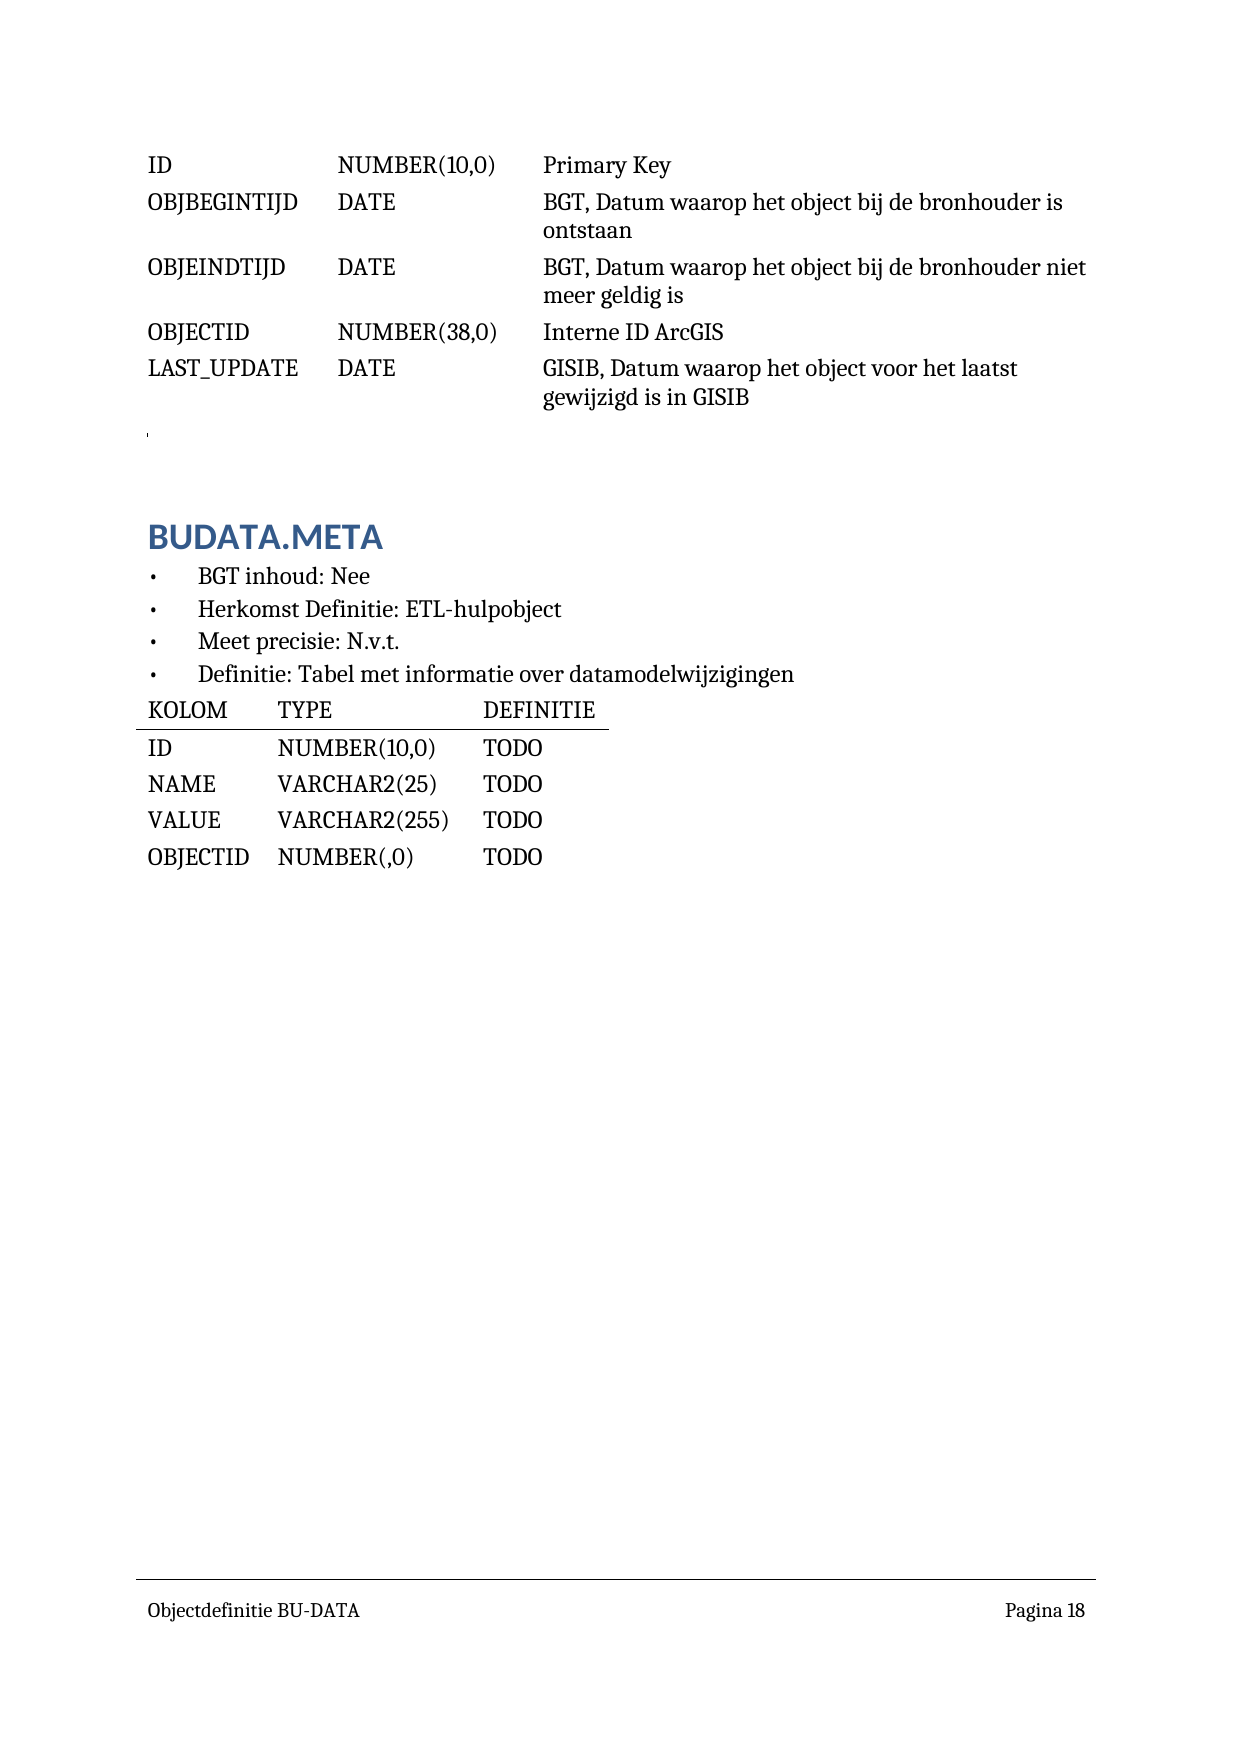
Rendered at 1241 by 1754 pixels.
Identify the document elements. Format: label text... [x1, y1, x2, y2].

table_cell TODO [472, 803, 609, 839]
list Herkomst Definitie: ETL-hulpobject [148, 595, 1093, 623]
table_cell VARCHAR2(255) [266, 803, 472, 839]
table_cell ID [136, 148, 326, 184]
table_header DEFINITIE [472, 692, 609, 728]
table_header KOLOM [136, 692, 266, 728]
list BGT inhoud: Nee [148, 562, 1093, 591]
table_cell NUMBER(10,0) [326, 148, 532, 184]
table_cell NUMBER(10,0) [266, 730, 472, 766]
table_cell LAST_UPDATE [136, 350, 326, 415]
table_cell NAME [136, 766, 266, 802]
table_cell DATE [326, 249, 532, 314]
table_cell Interne ID ArcGIS [532, 314, 1104, 350]
subtitle BUDATA.META [148, 513, 1093, 558]
table_cell TODO [472, 766, 609, 802]
table_cell OBJECTID [136, 839, 266, 875]
table_cell NUMBER(,0) [266, 839, 472, 875]
table_cell VARCHAR2(25) [266, 766, 472, 802]
table_cell OBJBEGINTIJD [136, 184, 326, 249]
table_cell TODO [472, 839, 609, 875]
table_cell Primary Key [532, 148, 1104, 184]
table_cell DATE [326, 184, 532, 249]
table_cell VALUE [136, 803, 266, 839]
table_cell BGT, Datum waarop het object bij de bronhouder niet meer geldig is [532, 249, 1104, 314]
list Definitie: Tabel met informatie over datamodelwijzigingen [148, 660, 1093, 688]
table_cell OBJECTID [136, 314, 326, 350]
table_cell ID [136, 730, 266, 766]
table_cell BGT, Datum waarop het object bij de bronhouder is ontstaan [532, 184, 1104, 249]
table_cell TODO [472, 730, 609, 766]
table_cell GISIB, Datum waarop het object voor het laatst gewijzigd is in GISIB [532, 350, 1104, 415]
list Meet precisie: N.v.t. [148, 627, 1093, 656]
table_header TYPE [266, 692, 472, 728]
table_cell DATE [326, 350, 532, 415]
table_cell NUMBER(38,0) [326, 314, 532, 350]
table_cell OBJEINDTIJD [136, 249, 326, 314]
